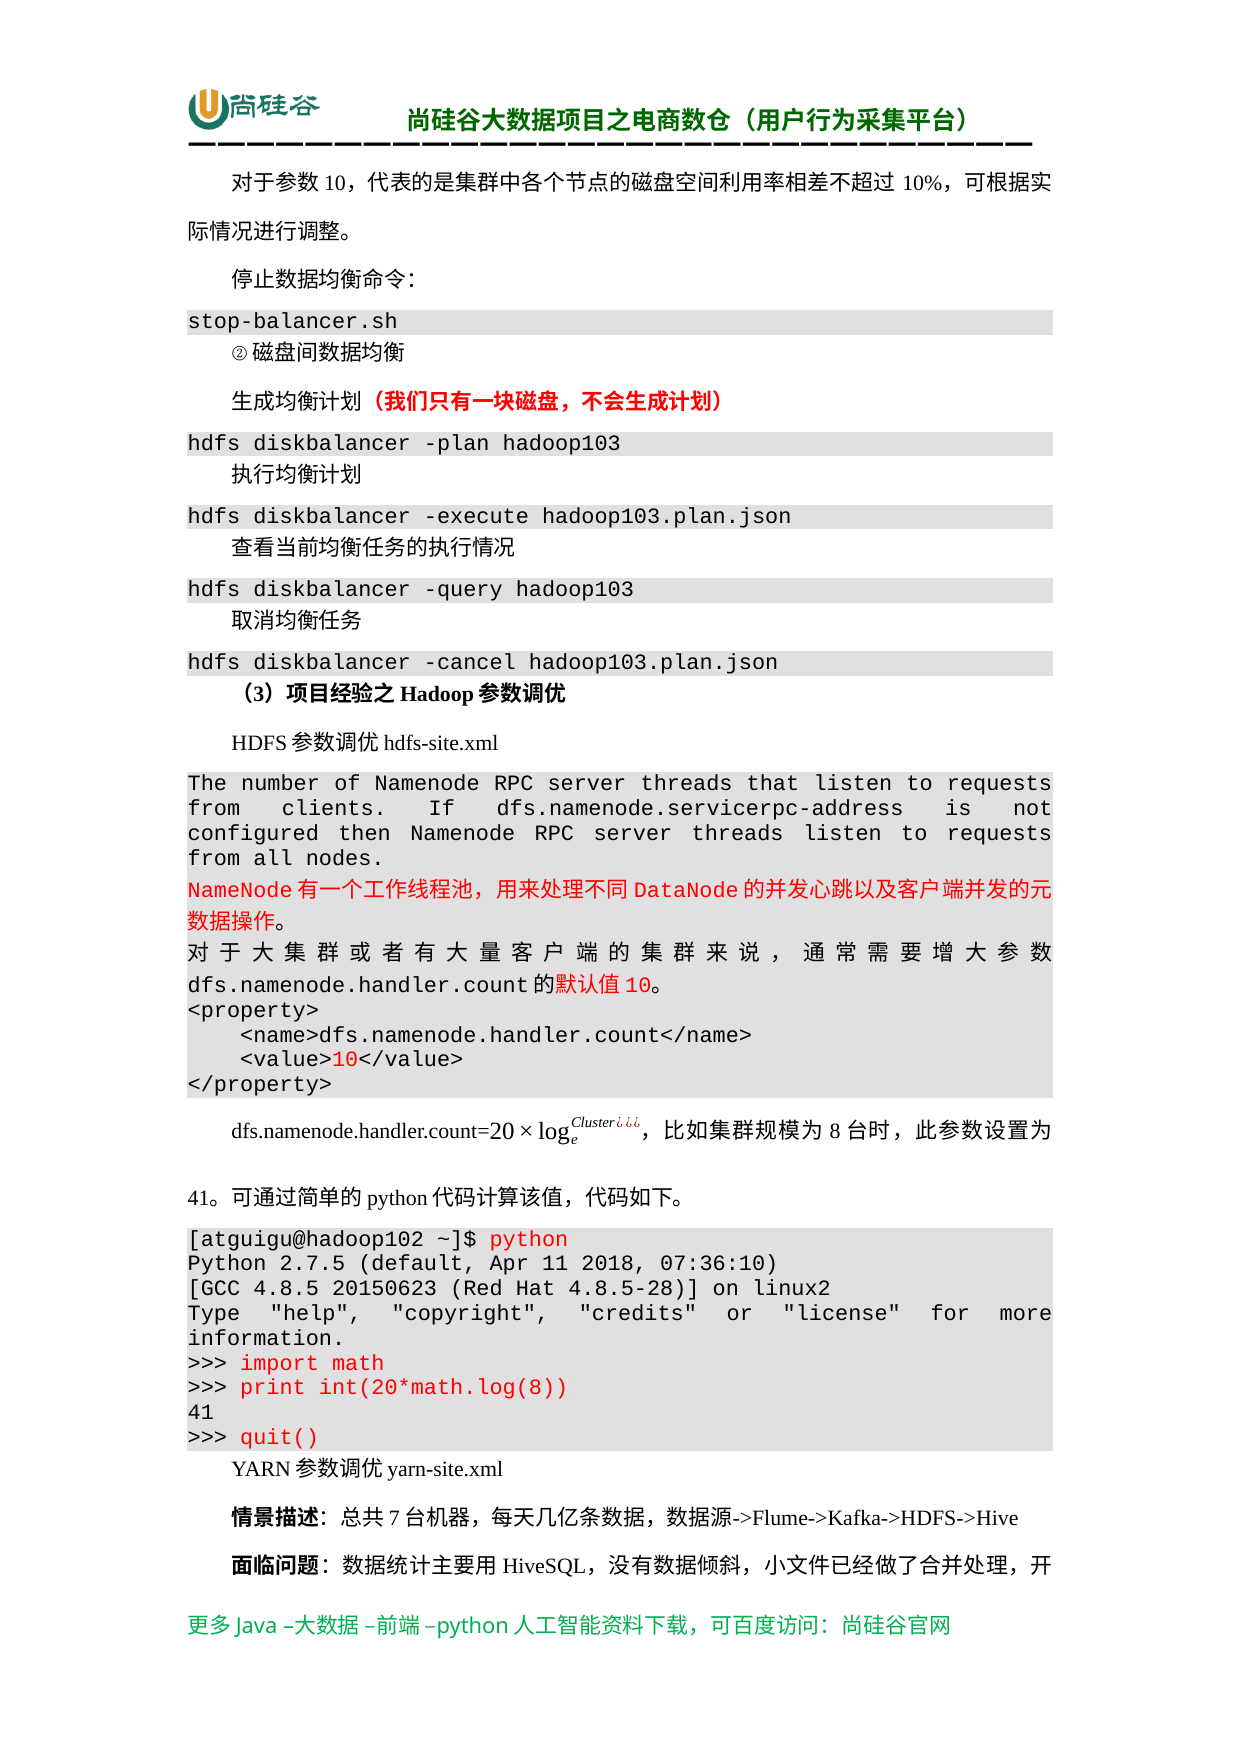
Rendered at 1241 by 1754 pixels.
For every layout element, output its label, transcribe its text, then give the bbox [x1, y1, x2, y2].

text hdfs diskbalancer -cancel hadoop103.plan.json [187, 651, 1053, 676]
text dfs.namenode.handler.count=，比如集群规模为8台时，此参数设置为41。可通过简单的python代码计算该值，代码如下。 [187, 1098, 1053, 1212]
text </property> [187, 1073, 1053, 1098]
text 41 [187, 1401, 1053, 1426]
text <property> [187, 999, 1053, 1024]
text Python 2.7.5 (default, Apr 11 2018, 07:36:10) [187, 1252, 1053, 1277]
text 对于大集群或者有大量客户端的集群来说，通常需要增大参数dfs.namenode.handler.count的默认值10。 [187, 935, 1053, 999]
text 情景描述：总共7台机器，每天几亿条数据，数据源->Flume->Kafka->HDFS->Hive [231, 1499, 1053, 1532]
text HDFS参数调优hdfs-site.xml [187, 724, 1053, 757]
text <name>dfs.namenode.handler.count</name> [187, 1024, 1053, 1048]
text 停止数据均衡命令： [187, 262, 1053, 294]
text 生成均衡计划（我们只有一块磁盘，不会生成计划） [187, 383, 1053, 416]
text [atguigu@hadoop102 ~]$ python [187, 1228, 1053, 1252]
text YARN参数调优yarn-site.xml [187, 1451, 1053, 1483]
text >>> import math [187, 1352, 1053, 1376]
text <value>10</value> [187, 1048, 1053, 1073]
text NameNode有一个工作线程池，用来处理不同DataNode的并发心跳以及客户端并发的元数据操作。 [187, 872, 1053, 935]
text hdfs diskbalancer -execute hadoop103.plan.json [187, 505, 1053, 529]
text stop-balancer.sh [187, 310, 1053, 335]
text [187, 1547, 1053, 1580]
text hdfs diskbalancer -query hadoop103 [187, 578, 1053, 603]
text ②磁盘间数据均衡 [187, 335, 1053, 367]
text The number of Namenode RPC server threads that listen to requests from clients. If dfs.namenode.servicerpc-address is not configured then Namenode RPC server threads listen to requests from all nodes. [187, 772, 1053, 872]
text 查看当前均衡任务的执行情况 [187, 529, 1053, 562]
text 对于参数10，代表的是集群中各个节点的磁盘空间利用率相差不超过10%，可根据实际情况进行调整。 [187, 165, 1053, 246]
text 执行均衡计划 [187, 456, 1053, 489]
text [GCC 4.8.5 20150623 (Red Hat 4.8.5-28)] on linux2 [187, 1277, 1053, 1302]
text hdfs diskbalancer -plan hadoop103 [187, 432, 1053, 456]
text Type "help", "copyright", "credits" or "license" for more information. [187, 1302, 1053, 1352]
text 取消均衡任务 [187, 603, 1053, 635]
text >>> quit() [187, 1426, 1053, 1451]
text （3）项目经验之Hadoop参数调优 [187, 676, 1053, 708]
text >>> print int(20*math.log(8)) [187, 1376, 1053, 1401]
